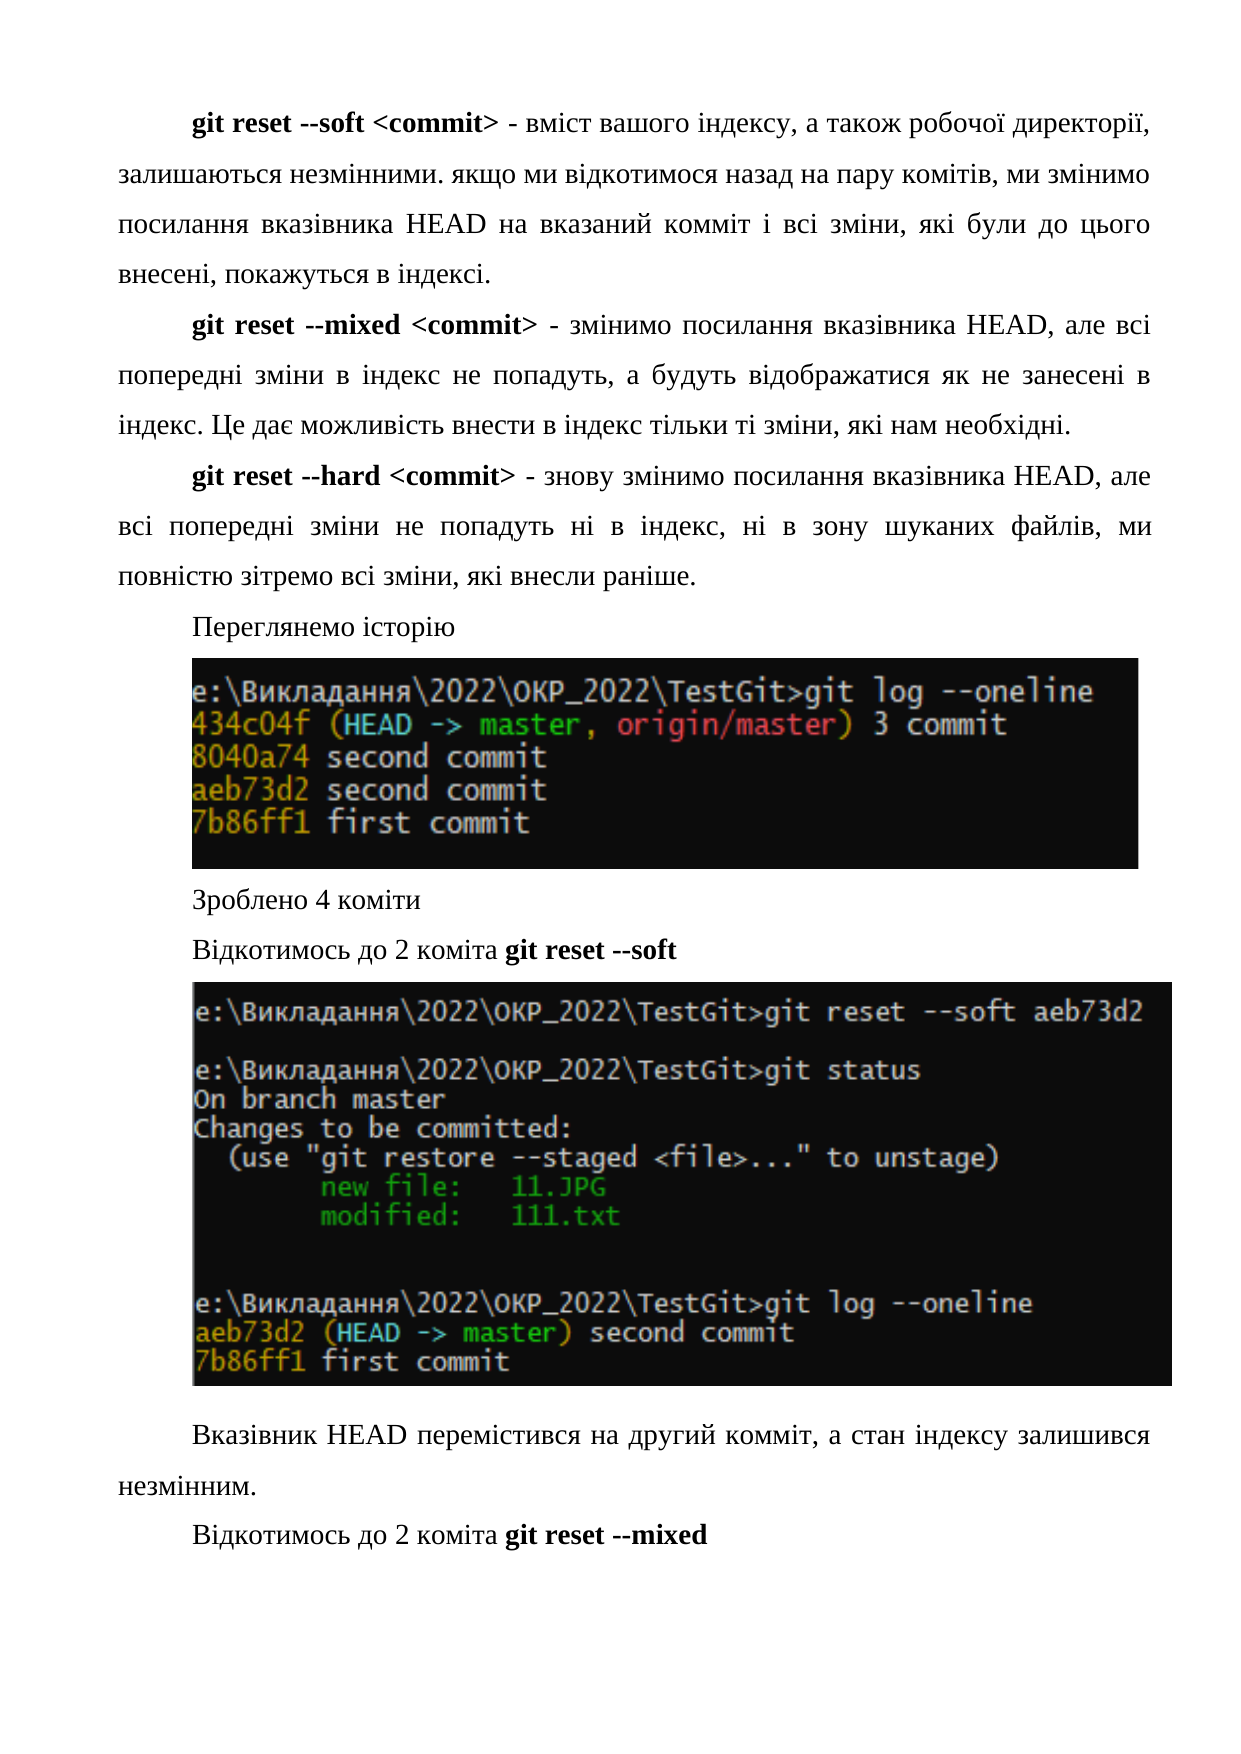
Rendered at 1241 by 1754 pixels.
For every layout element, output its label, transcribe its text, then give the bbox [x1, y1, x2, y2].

picture [192, 658, 1139, 869]
text Відкотимось до 2 коміта git reset --mixed [192, 1518, 1238, 1551]
text git reset --soft <commit> - вміст вашого індексу, а також робочої директорії, залишаються незмінними. якщо ми відкотимося назад на пару комітів, ми змінимо посилання вказівника HEAD на вказаний комміт і всі зміни, які були до цього внесені, покажуться в індексі. [118, 106, 1151, 290]
text git reset --mixed <commit> - змінимо посилання вказівника HEAD, але всі попередні зміни в індекс не попадуть, а будуть відображатися як не занесені в індекс. Це дає можливість внести в індекс тільки ті зміни, які нам необхідні. [118, 307, 1152, 441]
text Відкотимось до 2 коміта git reset --soft [192, 932, 1238, 966]
text git reset --hard <commit> - знову змінимо посилання вказівника HEAD, але всі попередні зміни не попадуть ні в індекс, ні в зону шуканих файлів, ми повністю зітремо всі зміни, які внесли раніше. [118, 458, 1152, 592]
text Переглянемо історію [192, 609, 1238, 642]
picture [192, 982, 1172, 1386]
